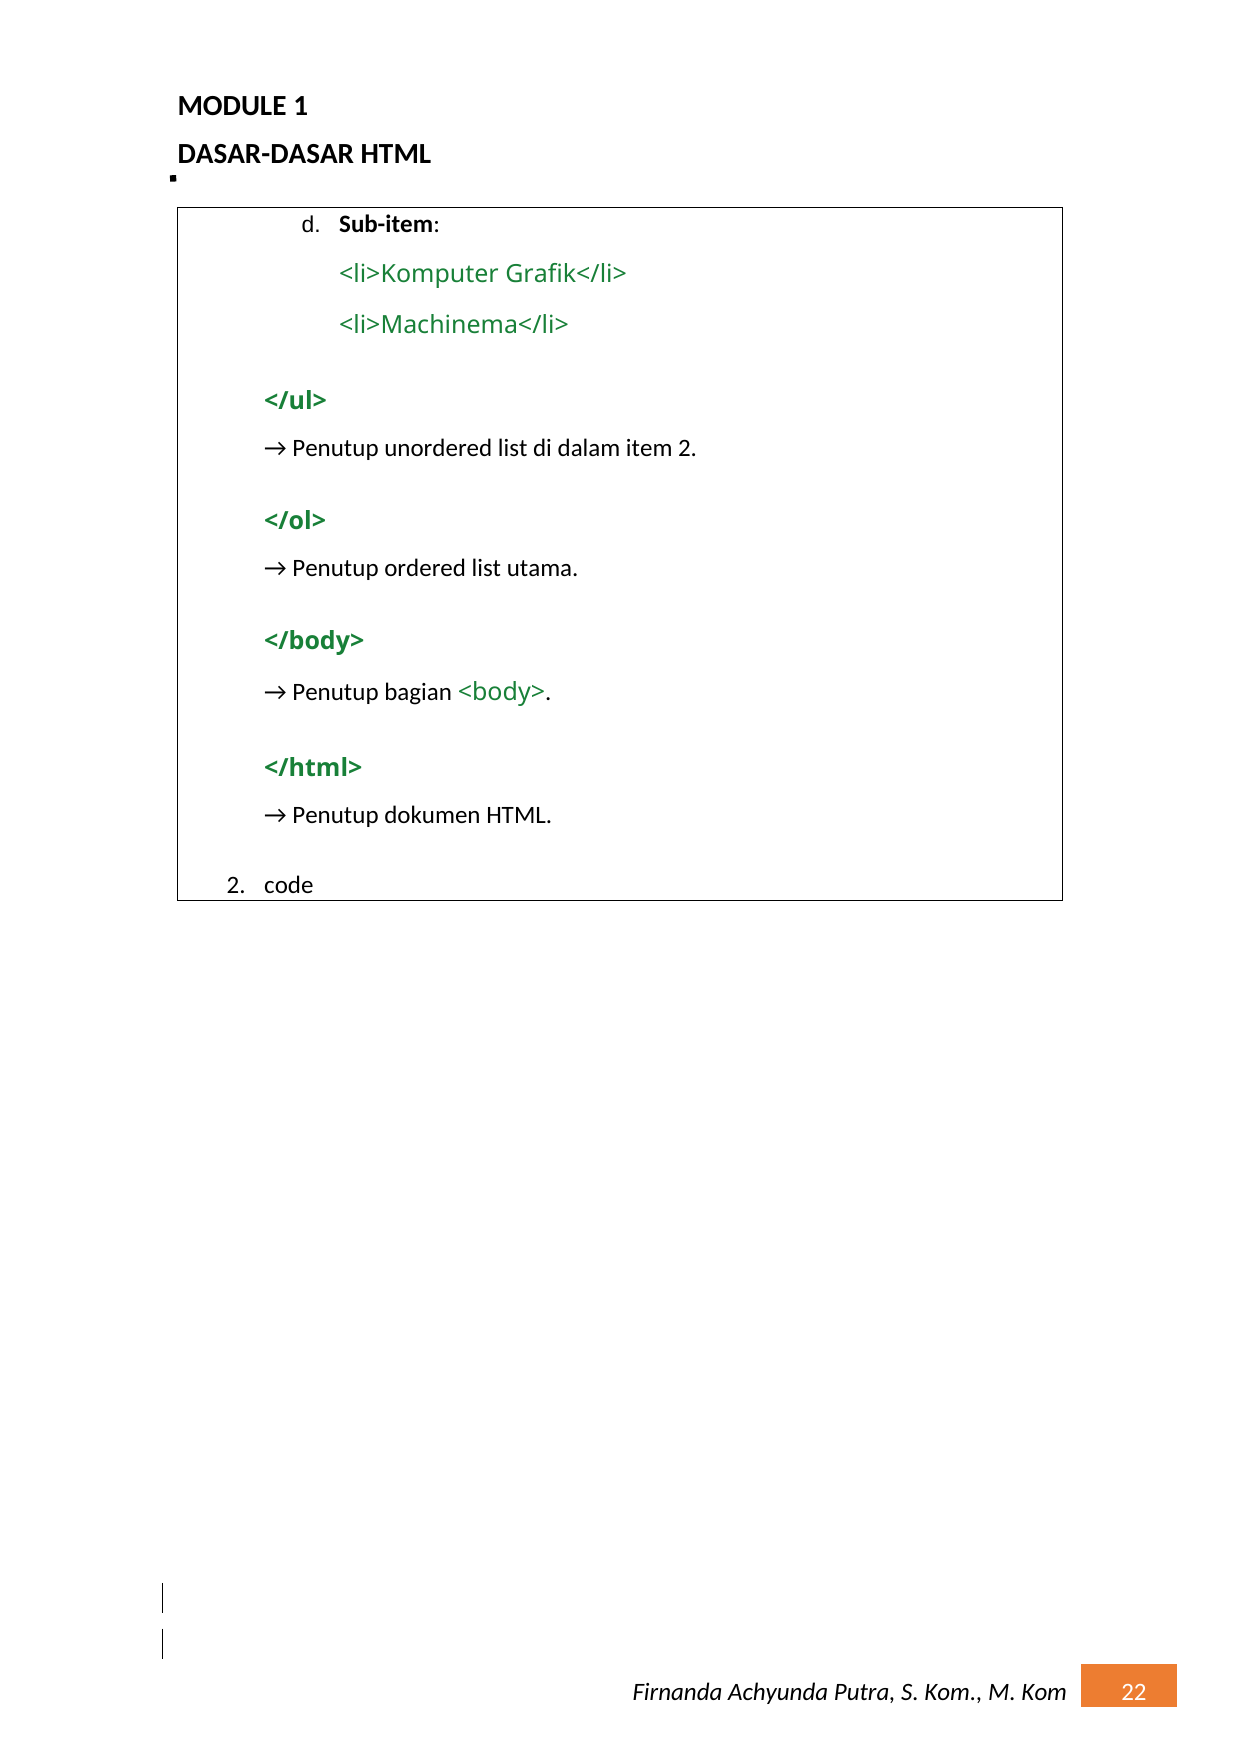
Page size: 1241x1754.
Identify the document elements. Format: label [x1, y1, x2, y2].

table_header [178, 208, 1062, 900]
